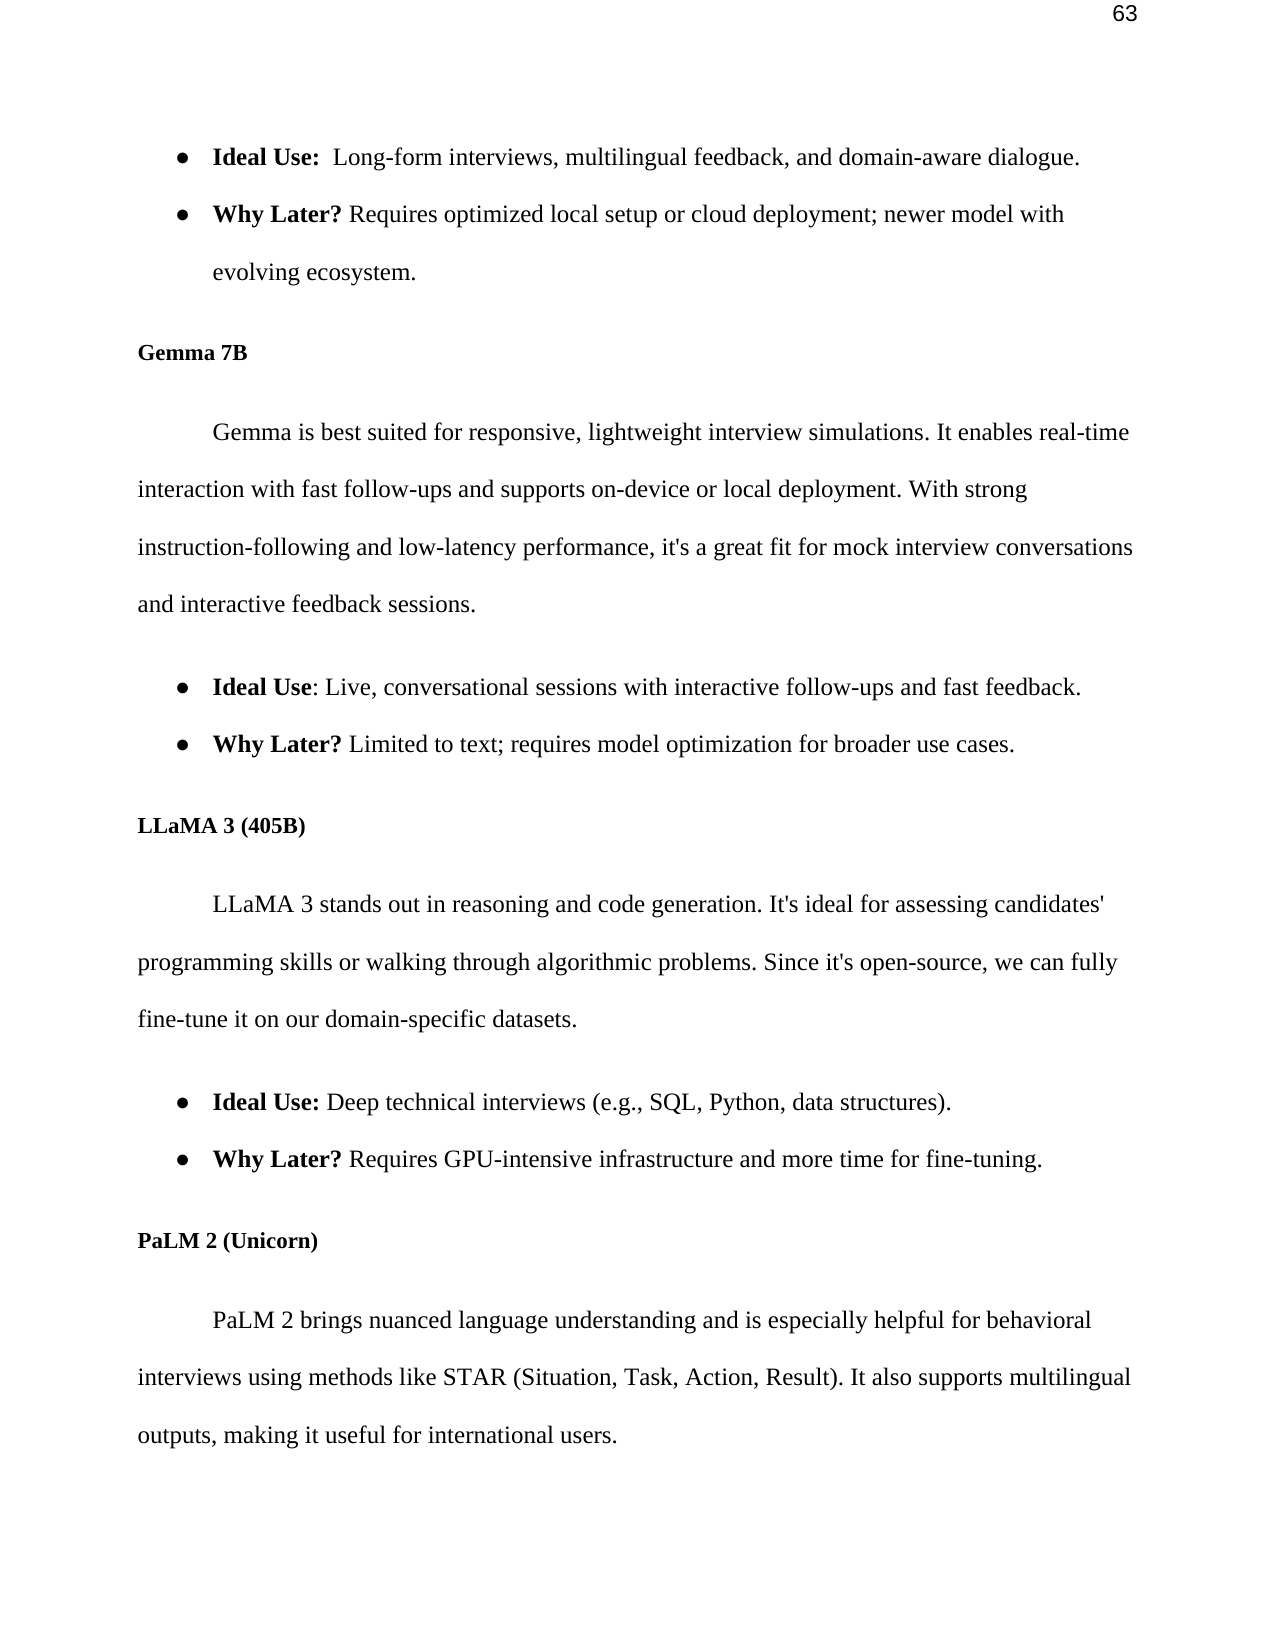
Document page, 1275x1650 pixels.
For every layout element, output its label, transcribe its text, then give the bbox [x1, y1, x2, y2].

text PaLM 2 brings nuanced language understanding and is especially helpful for behavioral interviews using methods like STAR (Situation, Task, Action, Result). It also supports multilingual outputs, making it useful for international users. [137, 1305, 1137, 1448]
list Why Later? Requires optimized local setup or cloud deployment; newer model with evolving ecosystem. [175, 199, 1137, 285]
list Why Later? Limited to text; requires model optimization for broader use cases. [175, 729, 1137, 758]
subtitle PaLM 2 (Unicorn) [137, 1227, 1137, 1253]
list Ideal Use: Deep technical interviews (e.g., SQL, Python, data structures). [175, 1087, 1137, 1116]
text Gemma is best suited for responsive, lightweight interview simulations. It enables real-time interaction with fast follow-ups and supports on-device or local deployment. With strong instruction-following and low-latency performance, it's a great fit for mock interview conversations and interactive feedback sessions. [137, 417, 1137, 618]
text LLaMA 3 stands out in reasoning and code generation. It's ideal for assessing candidates' programming skills or walking through algorithmic problems. Since it's open-source, we can fully fine-tune it on our domain-specific datasets. [137, 889, 1137, 1033]
list Ideal Use: Live, conversational sessions with interactive follow-ups and fast feedback. [175, 672, 1137, 701]
list Why Later? Requires GPU-intensive infrastructure and more time for fine-tuning. [175, 1144, 1137, 1173]
subtitle LLaMA 3 (405B) [137, 812, 1137, 838]
list Ideal Use: Long-form interviews, multilingual feedback, and domain-aware dialogue. [175, 142, 1137, 170]
subtitle Gemma 7B [137, 339, 1137, 366]
